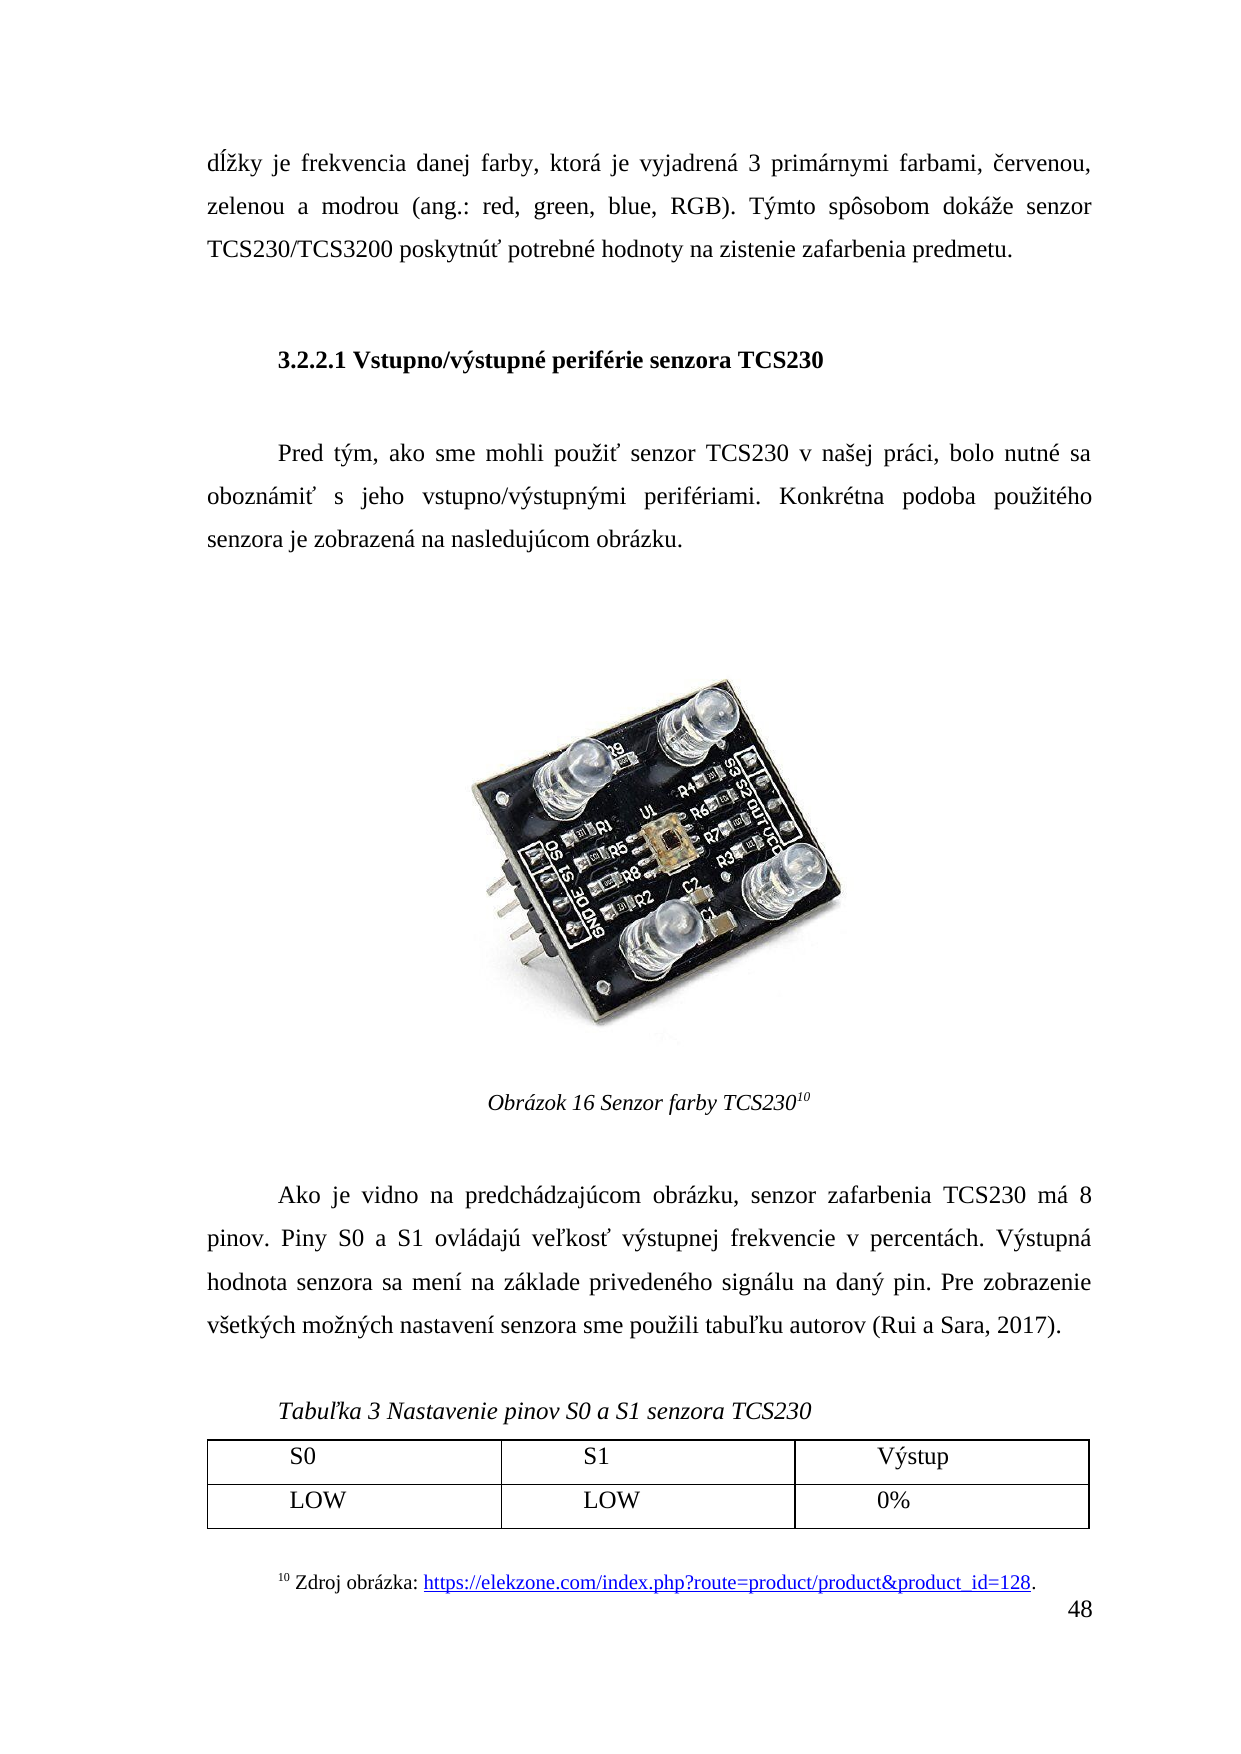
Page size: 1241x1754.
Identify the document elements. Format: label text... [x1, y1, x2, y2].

table_cell LOW [502, 1485, 794, 1528]
text Pred tým, ako sme mohli použiť senzor TCS230 v našej práci, bolo nutné sa oboznámiť s jeho vstupno/výstupnými perifériami. Konkrétna podoba použitého senzora je zobrazená na nasledujúcom obrázku. [207, 438, 1092, 553]
text Ako je vidno na predchádzajúcom obrázku, senzor zafarbenia TCS230 má 8 pinov. Piny S0 a S1 ovládajú veľkosť výstupnej frekvencie v percentách. Výstupná hodnota senzora sa mení na základe privedeného signálu na daný pin. Pre zobrazenie všetkých možných nastavení senzora sme použili tabuľku autorov (Rui a Sara, 2017). [207, 1180, 1092, 1338]
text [207, 148, 1092, 263]
table_cell 0% [796, 1485, 1088, 1528]
table_header S0 [208, 1441, 501, 1484]
table_header S1 [502, 1441, 794, 1484]
table_header Výstup [796, 1441, 1088, 1484]
table_cell LOW [208, 1485, 501, 1528]
text Obrázok 16 Senzor farby TCS230 [207, 1089, 1092, 1115]
subtitle 3.2.2.1 Vstupno/výstupné periférie senzora TCS230 [207, 345, 1092, 374]
text Tabuľka 3 Nastavenie pinov S0 a S1 senzora TCS230 [207, 1396, 1092, 1425]
